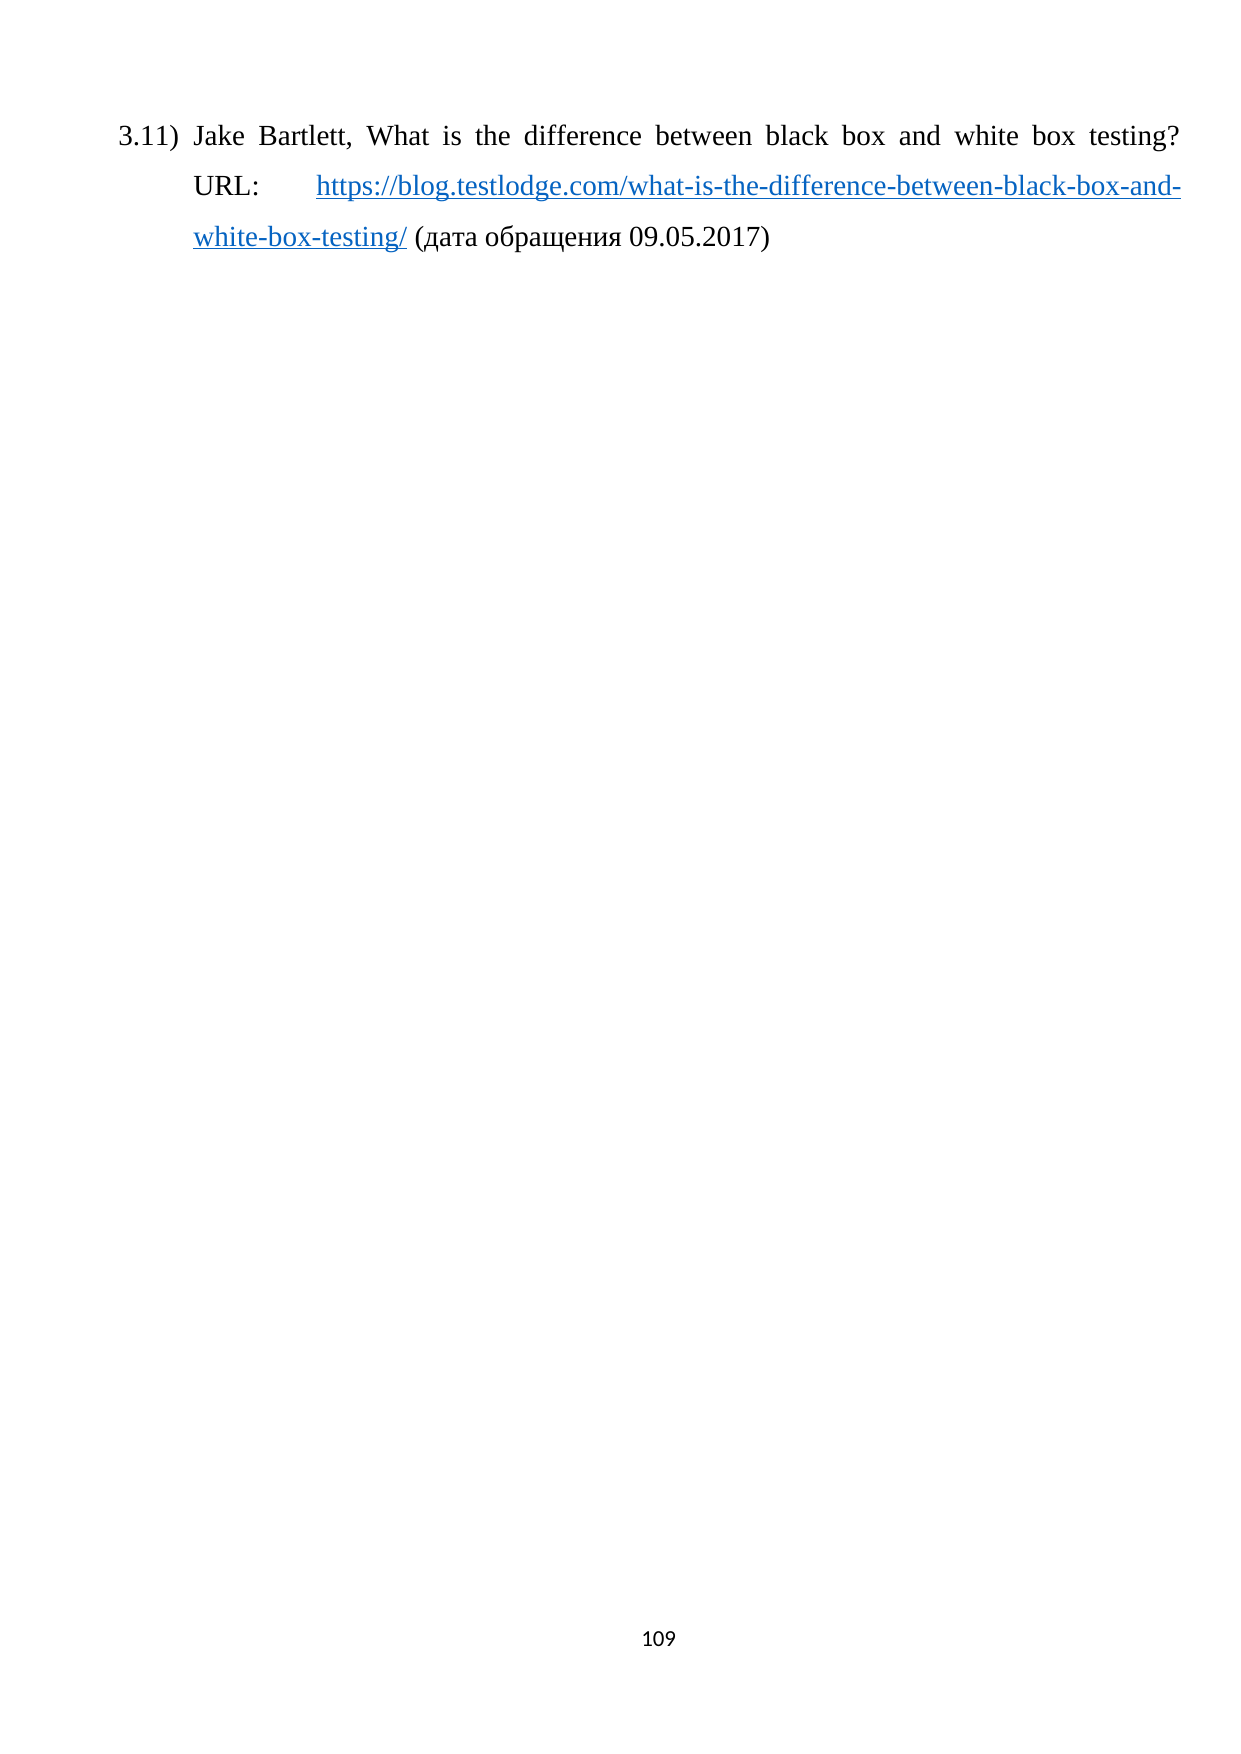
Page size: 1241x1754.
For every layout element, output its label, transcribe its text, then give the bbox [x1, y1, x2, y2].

list Jake Bartlett, What is the difference between black box and white box testing? URL: https://blog.testlodge.com/what-is-the-difference-between-black-box-and-white-box-testing/ (дата обращения 09.05.2017) [118, 118, 1181, 252]
